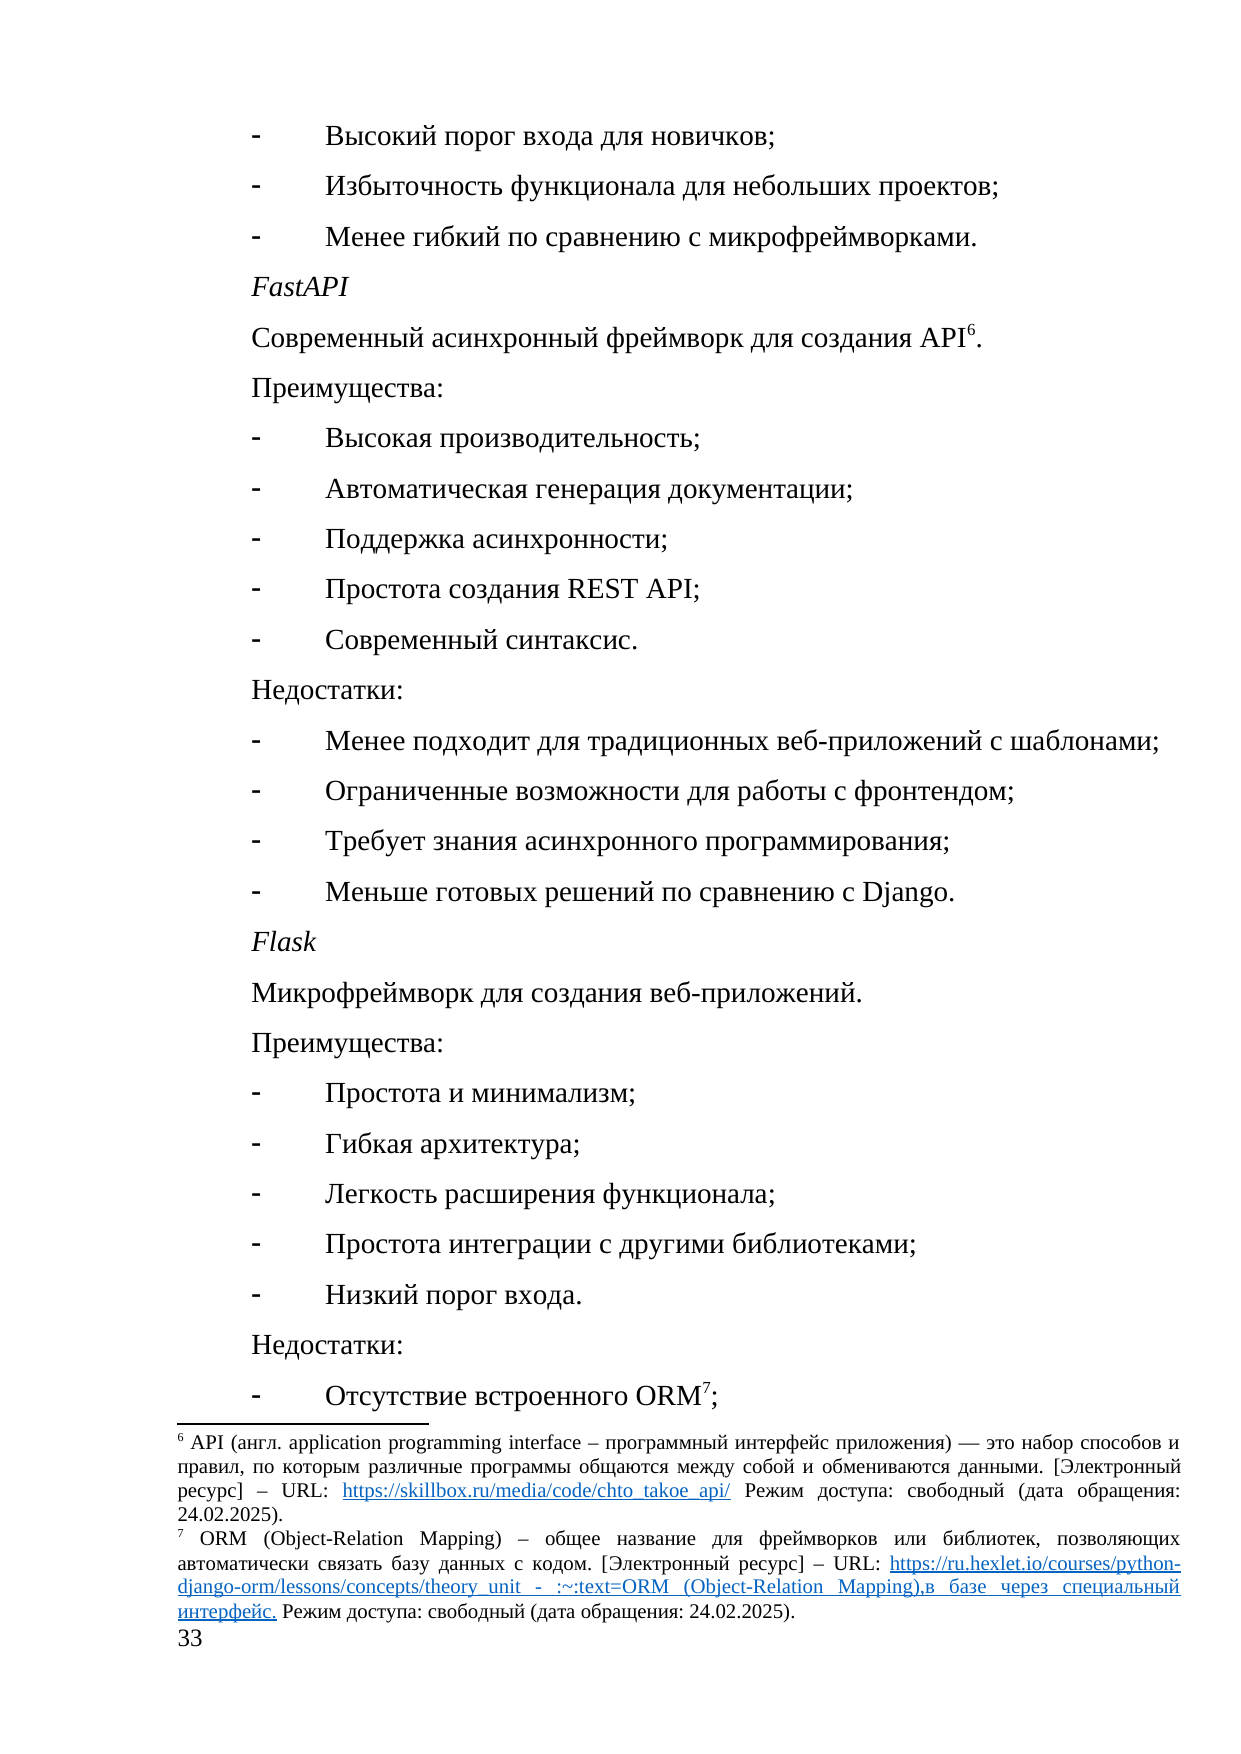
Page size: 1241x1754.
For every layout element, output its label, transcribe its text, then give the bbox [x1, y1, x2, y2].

list Менее гибкий по сравнению с микрофреймворками. [177, 219, 1181, 253]
list Требует знания асинхронного программирования; [177, 823, 1181, 857]
text Современный асинхронный фреймворк для создания API. [177, 320, 1181, 353]
list Простота создания REST API; [177, 572, 1181, 605]
list Ограниченные возможности для работы с фронтендом; [177, 773, 1181, 807]
text Недостатки: [177, 1327, 1181, 1361]
list Высокий порог входа для новичков; [177, 118, 1181, 152]
list Простота интеграции с другими библиотеками; [177, 1227, 1181, 1260]
list Гибкая архитектура; [177, 1126, 1181, 1159]
list Низкий порог входа. [177, 1277, 1181, 1311]
text Преимущества: [177, 370, 1181, 403]
list Простота и минимализм; [177, 1075, 1181, 1109]
list Менее подходит для традиционных веб-приложений с шаблонами; [177, 723, 1181, 756]
list Автоматическая генерация документации; [177, 471, 1181, 504]
list Поддержка асинхронности; [177, 521, 1181, 555]
text Микрофреймворк для создания веб-приложений. [177, 975, 1181, 1008]
text Flask [177, 924, 1181, 958]
list Современный синтаксис. [177, 622, 1181, 656]
list Легкость расширения функционала; [177, 1176, 1181, 1210]
list Высокая производительность; [177, 420, 1181, 454]
text FastAPI [177, 269, 1181, 303]
list Отсутствие встроенного ORM; [177, 1378, 1181, 1411]
text Преимущества: [177, 1025, 1181, 1058]
text Недостатки: [177, 672, 1181, 706]
list Меньше готовых решений по сравнению с Django. [177, 874, 1181, 908]
list Избыточность функционала для небольших проектов; [177, 168, 1181, 202]
